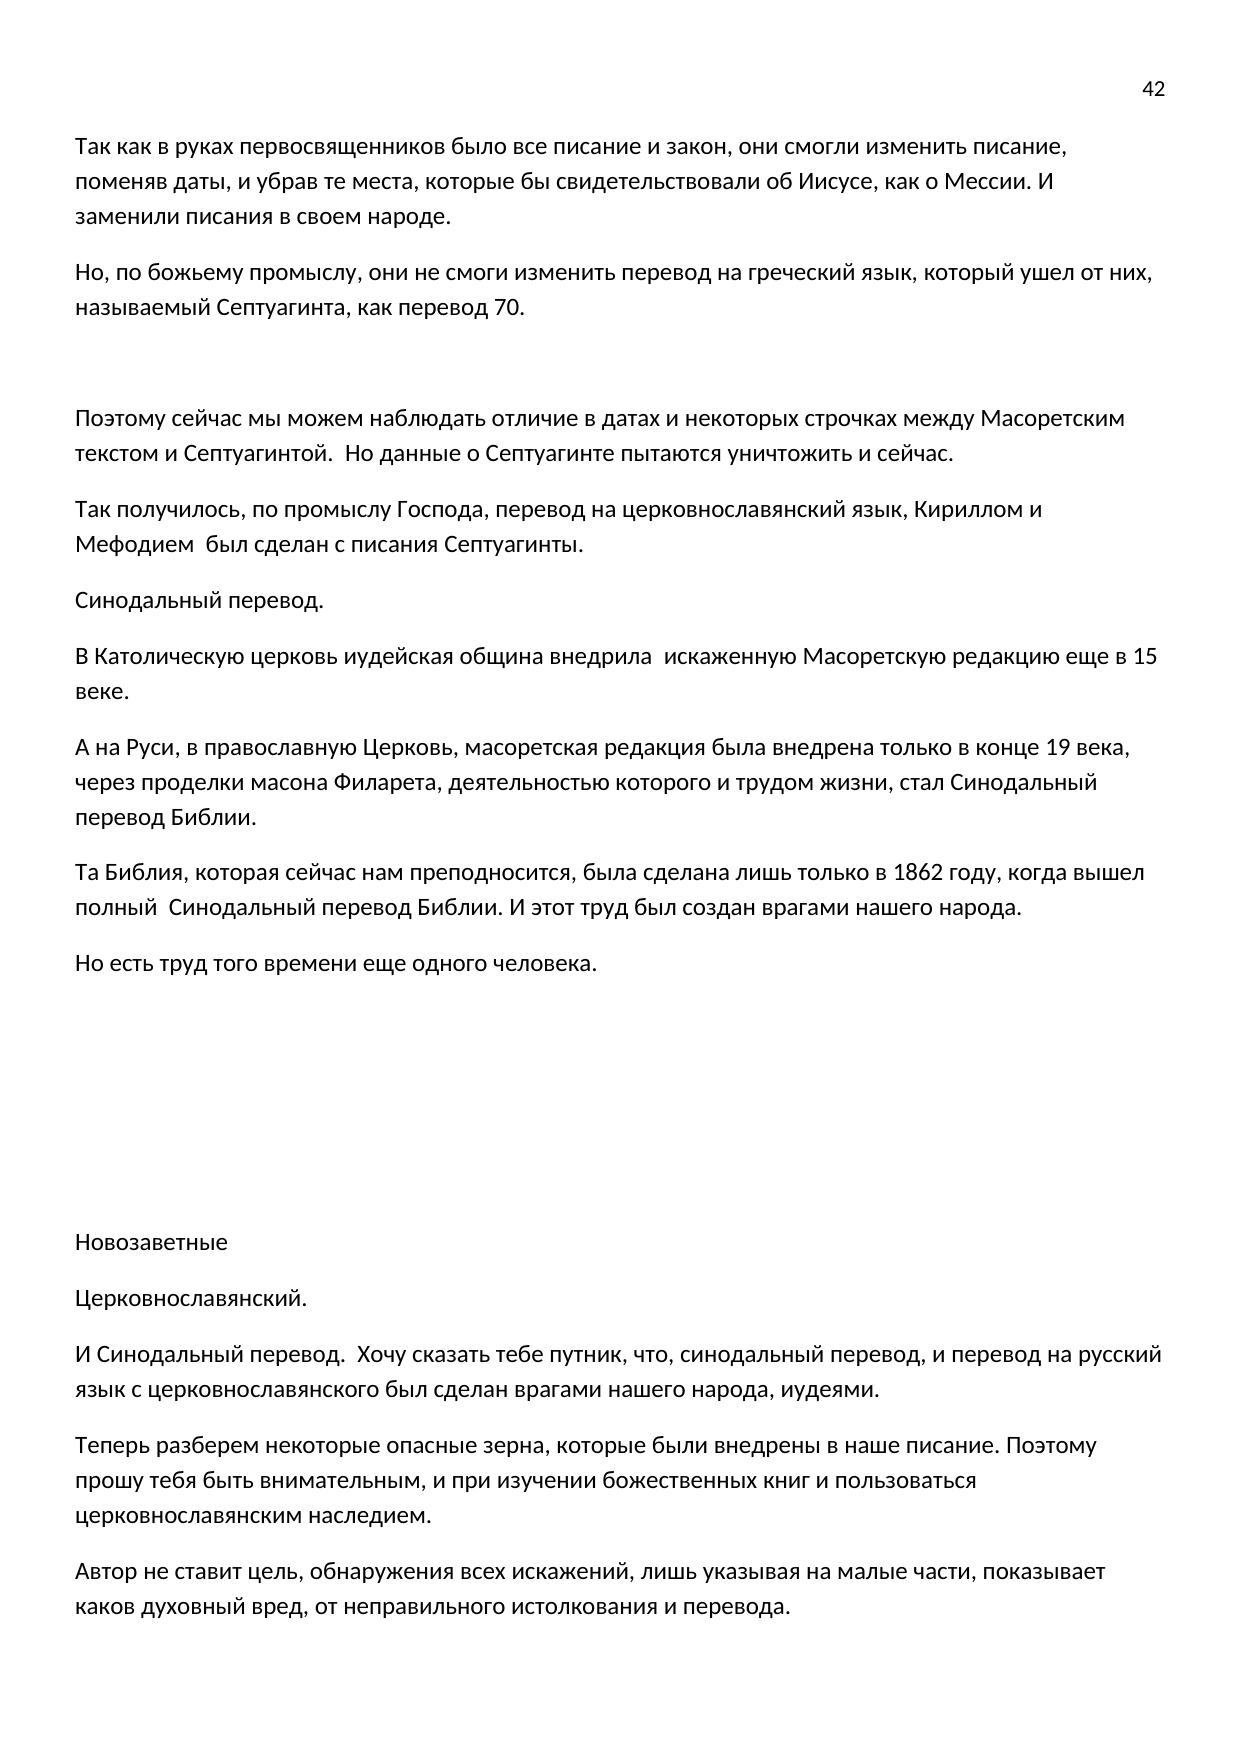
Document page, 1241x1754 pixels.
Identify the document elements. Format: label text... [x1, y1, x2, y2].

text Автор не ставит цель, обнаружения всех искажений, лишь указывая на малые части, показывает каков духовный вред, от неправильного истолкования и перевода. [75, 1555, 1165, 1620]
text Так получилось, по промыслу Господа, перевод на церковнославянский язык, Кириллом и Мефодием был сделан с писания Септуагинты. [75, 493, 1165, 559]
text Синодальный перевод. [75, 584, 1165, 614]
text Поэтому сейчас мы можем наблюдать отличие в датах и некоторых строчках между Масоретским текстом и Септуагинтой. Но данные о Септуагинте пытаются уничтожить и сейчас. [75, 402, 1165, 468]
text Церковнославянский. [75, 1282, 1165, 1313]
text Та Библия, которая сейчас нам преподносится, была сделана лишь только в 1862 году, когда вышел полный Синодальный перевод Библии. И этот труд был создан врагами нашего народа. [75, 856, 1165, 922]
text Но есть труд того времени еще одного человека. [75, 947, 1165, 978]
text Новозаветные [75, 1226, 1165, 1257]
text Так как в руках первосвященников было все писание и закон, они смогли изменить писание, поменяв даты, и убрав те места, которые бы свидетельствовали об Иисусе, как о Мессии. И заменили писания в своем народе. [75, 130, 1165, 230]
text А на Руси, в православную Церковь, масоретская редакция была внедрена только в конце 19 века, через проделки масона Филарета, деятельностью которого и трудом жизни, стал Синодальный перевод Библии. [75, 731, 1165, 831]
text В Католическую церковь иудейская община внедрила искаженную Масоретскую редакцию еще в 15 веке. [75, 640, 1165, 705]
text И Синодальный перевод. Хочу сказать тебе путник, что, синодальный перевод, и перевод на русский язык с церковнославянского был сделан врагами нашего народа, иудеями. [75, 1338, 1165, 1404]
text Теперь разберем некоторые опасные зерна, которые были внедрены в наше писание. Поэтому прошу тебя быть внимательным, и при изучении божественных книг и пользоваться церковнославянским наследием. [75, 1429, 1165, 1529]
text Но, по божьему промыслу, они не смоги изменить перевод на греческий язык, который ушел от них, называемый Септуагинта, как перевод 70. [75, 256, 1165, 321]
